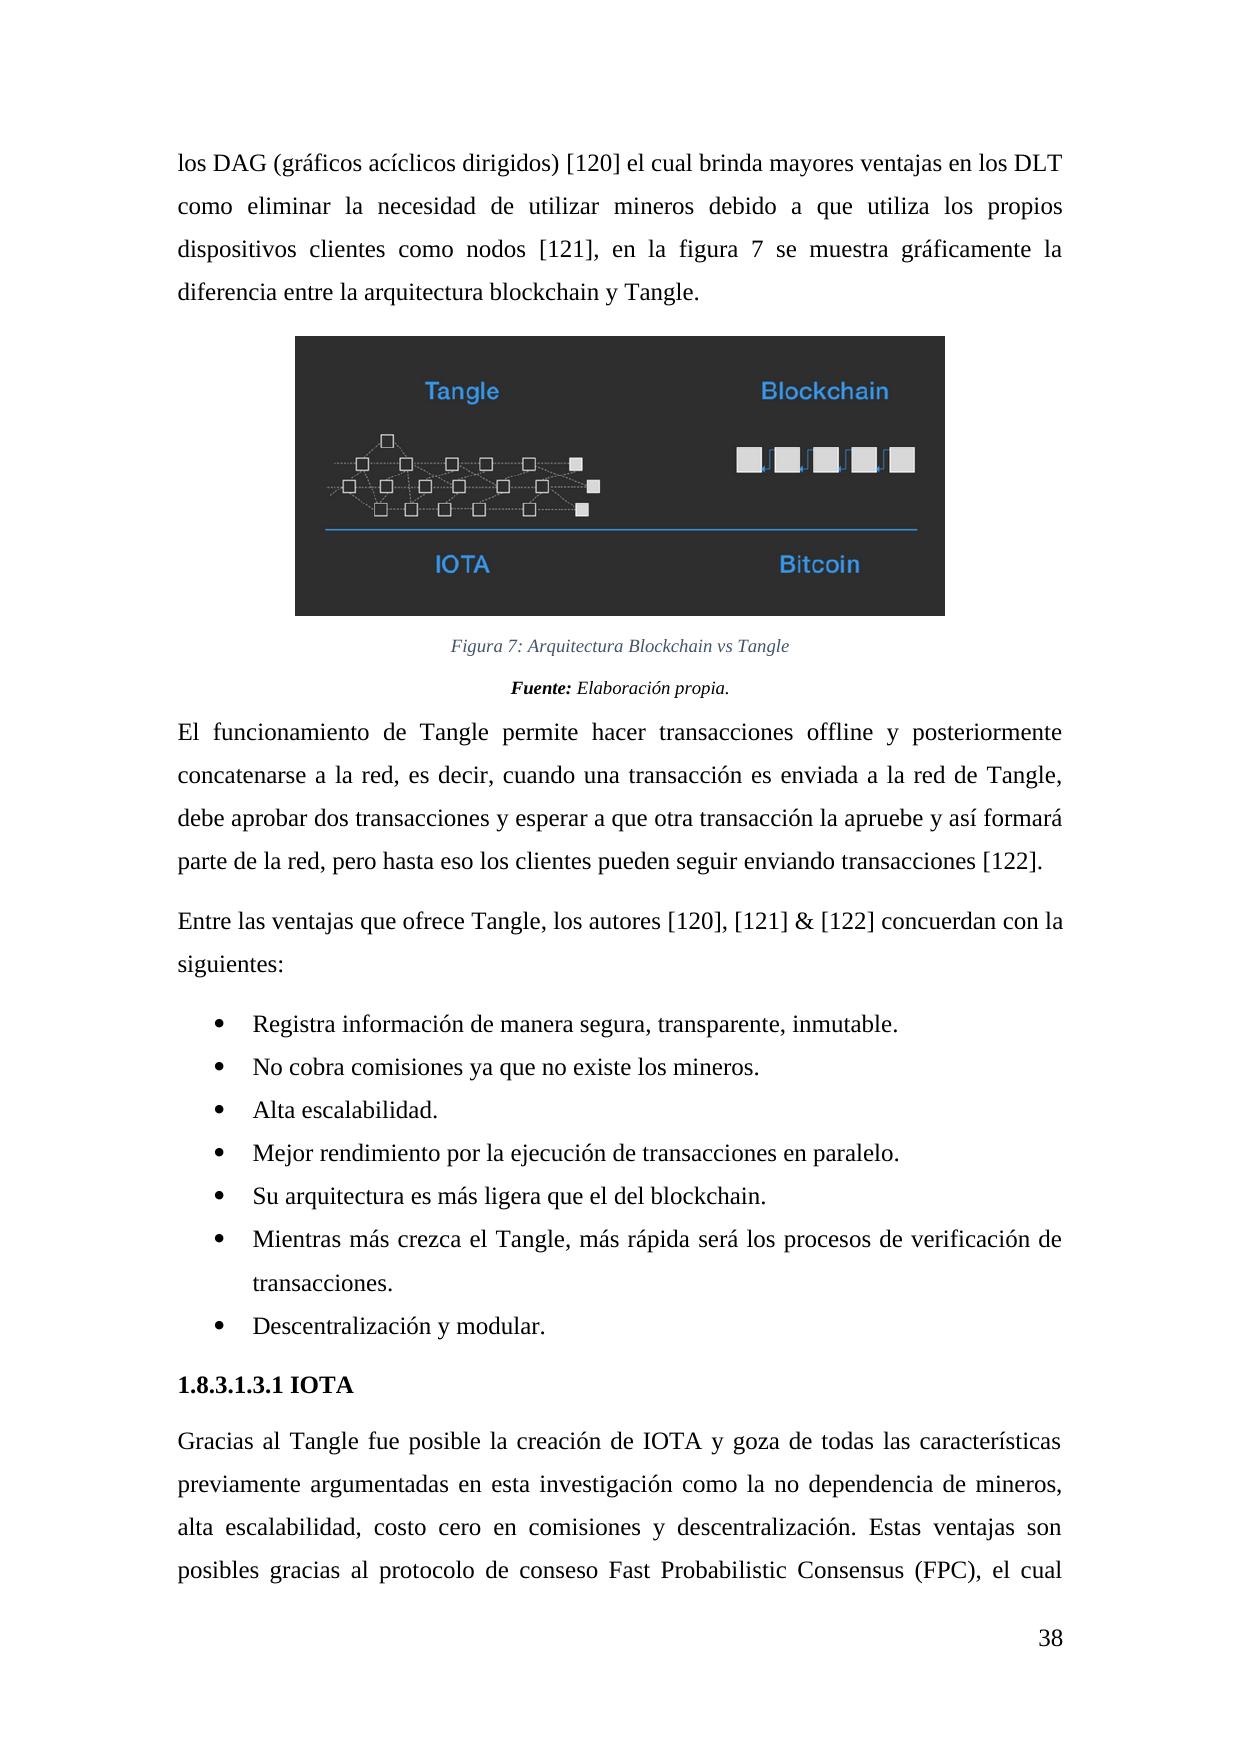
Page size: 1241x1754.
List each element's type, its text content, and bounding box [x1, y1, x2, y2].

text Entre las ventajas que ofrece Tangle, los autores , & concuerdan con la siguientes: [177, 906, 1063, 978]
text Fuente: Elaboración propia. [177, 677, 1063, 698]
list Registra información de manera segura, transparente, inmutable. [215, 1009, 1063, 1038]
list Alta escalabilidad. [215, 1095, 1063, 1124]
list IOTA [177, 1371, 1063, 1399]
text El funcionamiento de Tangle permite hacer transacciones offline y posteriormente concatenarse a la red, es decir, cuando una transacción es enviada a la red de Tangle, debe aprobar dos transacciones y esperar a que otra transacción la apruebe y así formará parte de la red, pero hasta eso los clientes pueden seguir enviando transacciones . [177, 717, 1063, 875]
list Su arquitectura es más ligera que el del blockchain. [215, 1181, 1063, 1210]
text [177, 148, 1063, 306]
list Mientras más crezca el Tangle, más rápida será los procesos de verificación de transacciones. [215, 1224, 1063, 1296]
list Mejor rendimiento por la ejecución de transacciones en paralelo. [215, 1138, 1063, 1167]
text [177, 1426, 1063, 1584]
list No cobra comisiones ya que no existe los mineros. [215, 1052, 1063, 1081]
list Descentralización y modular. [215, 1311, 1063, 1339]
picture [295, 336, 945, 616]
